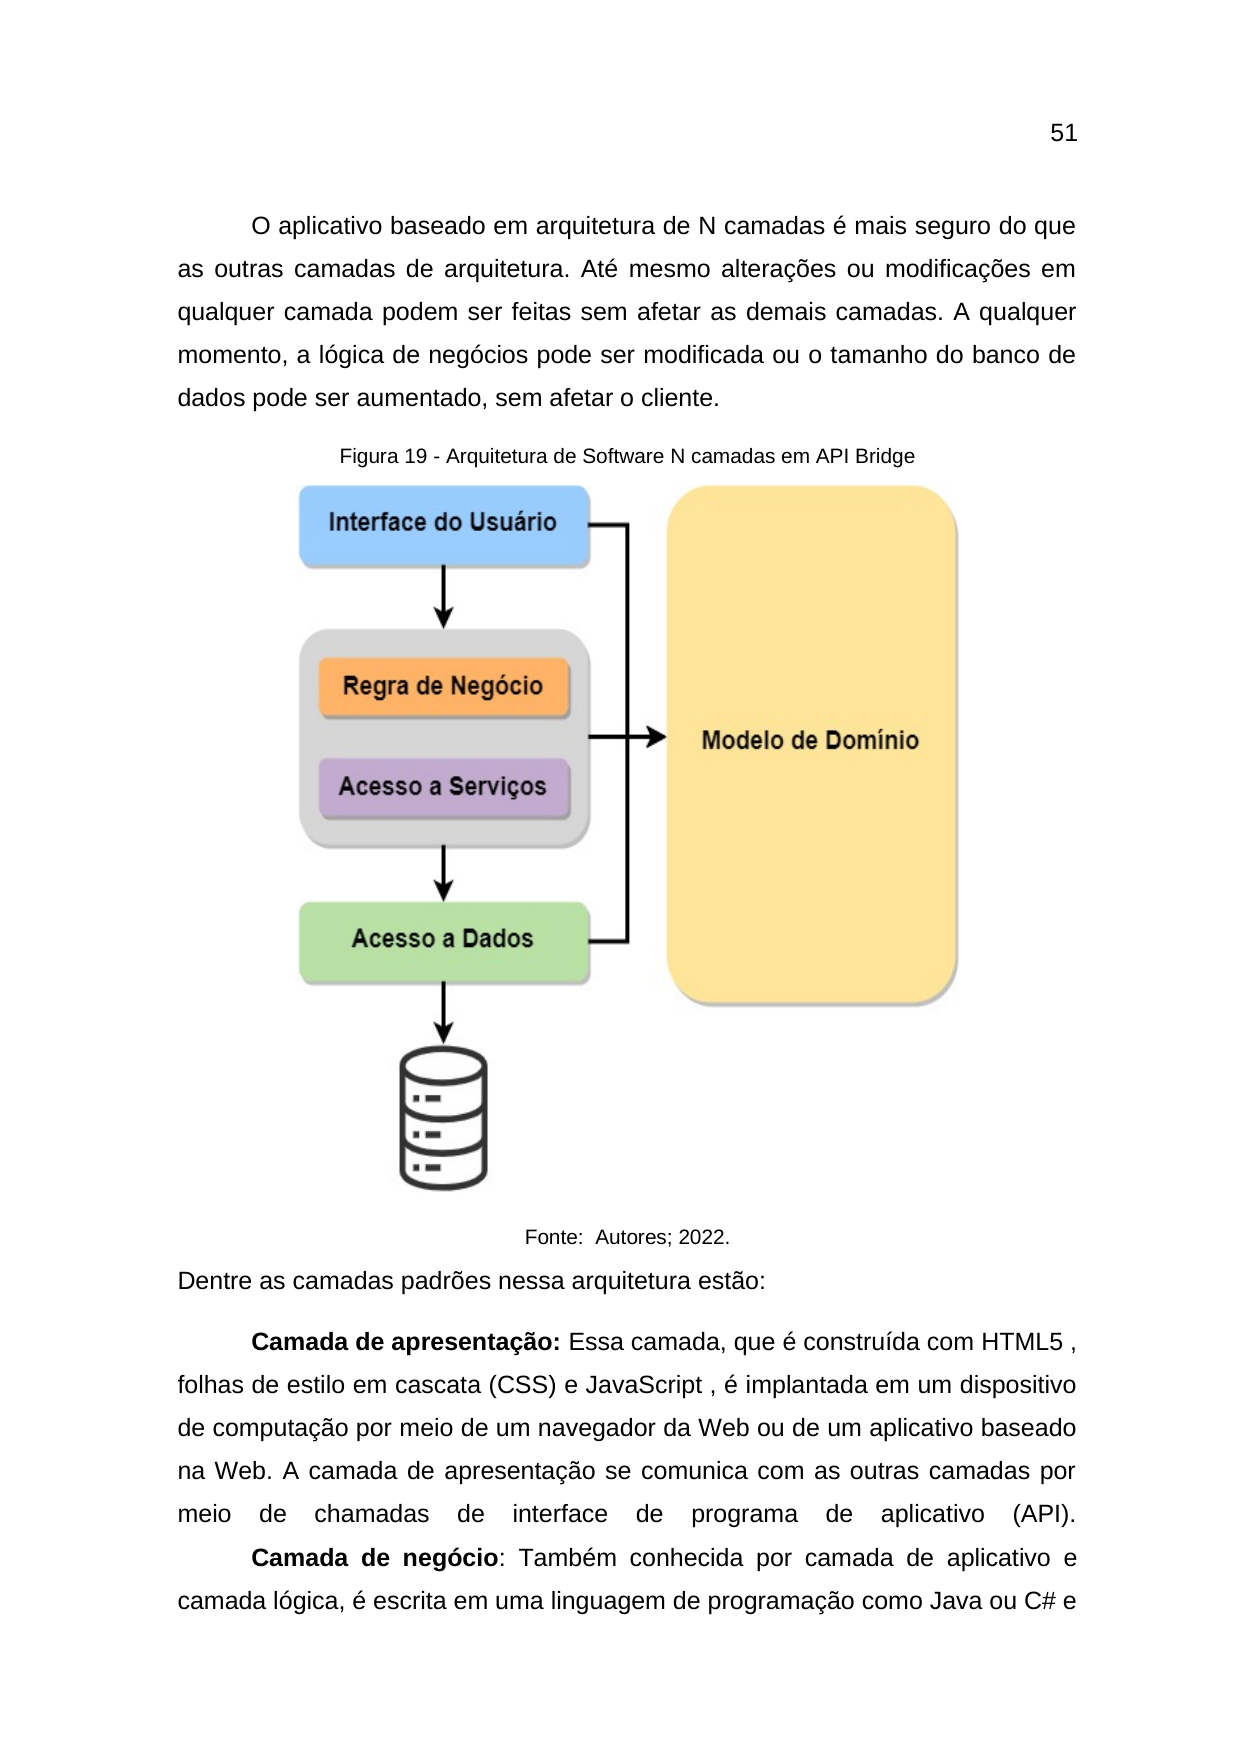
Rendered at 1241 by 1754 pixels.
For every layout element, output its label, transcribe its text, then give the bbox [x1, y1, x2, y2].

text O aplicativo baseado em arquitetura de N camadas é mais seguro do que as outras camadas de arquitetura. Até mesmo alterações ou modificações em qualquer camada podem ser feitas sem afetar as demais camadas. A qualquer momento, a lógica de negócios pode ser modificada ou o tamanho do banco de dados pode ser aumentado, sem afetar o cliente. [177, 211, 1078, 412]
text Dentre as camadas padrões nessa arquitetura estão: [177, 1266, 1078, 1295]
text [177, 1327, 1078, 1614]
picture [296, 485, 959, 1193]
text Fonte: Autores; 2022. [177, 1225, 1078, 1249]
